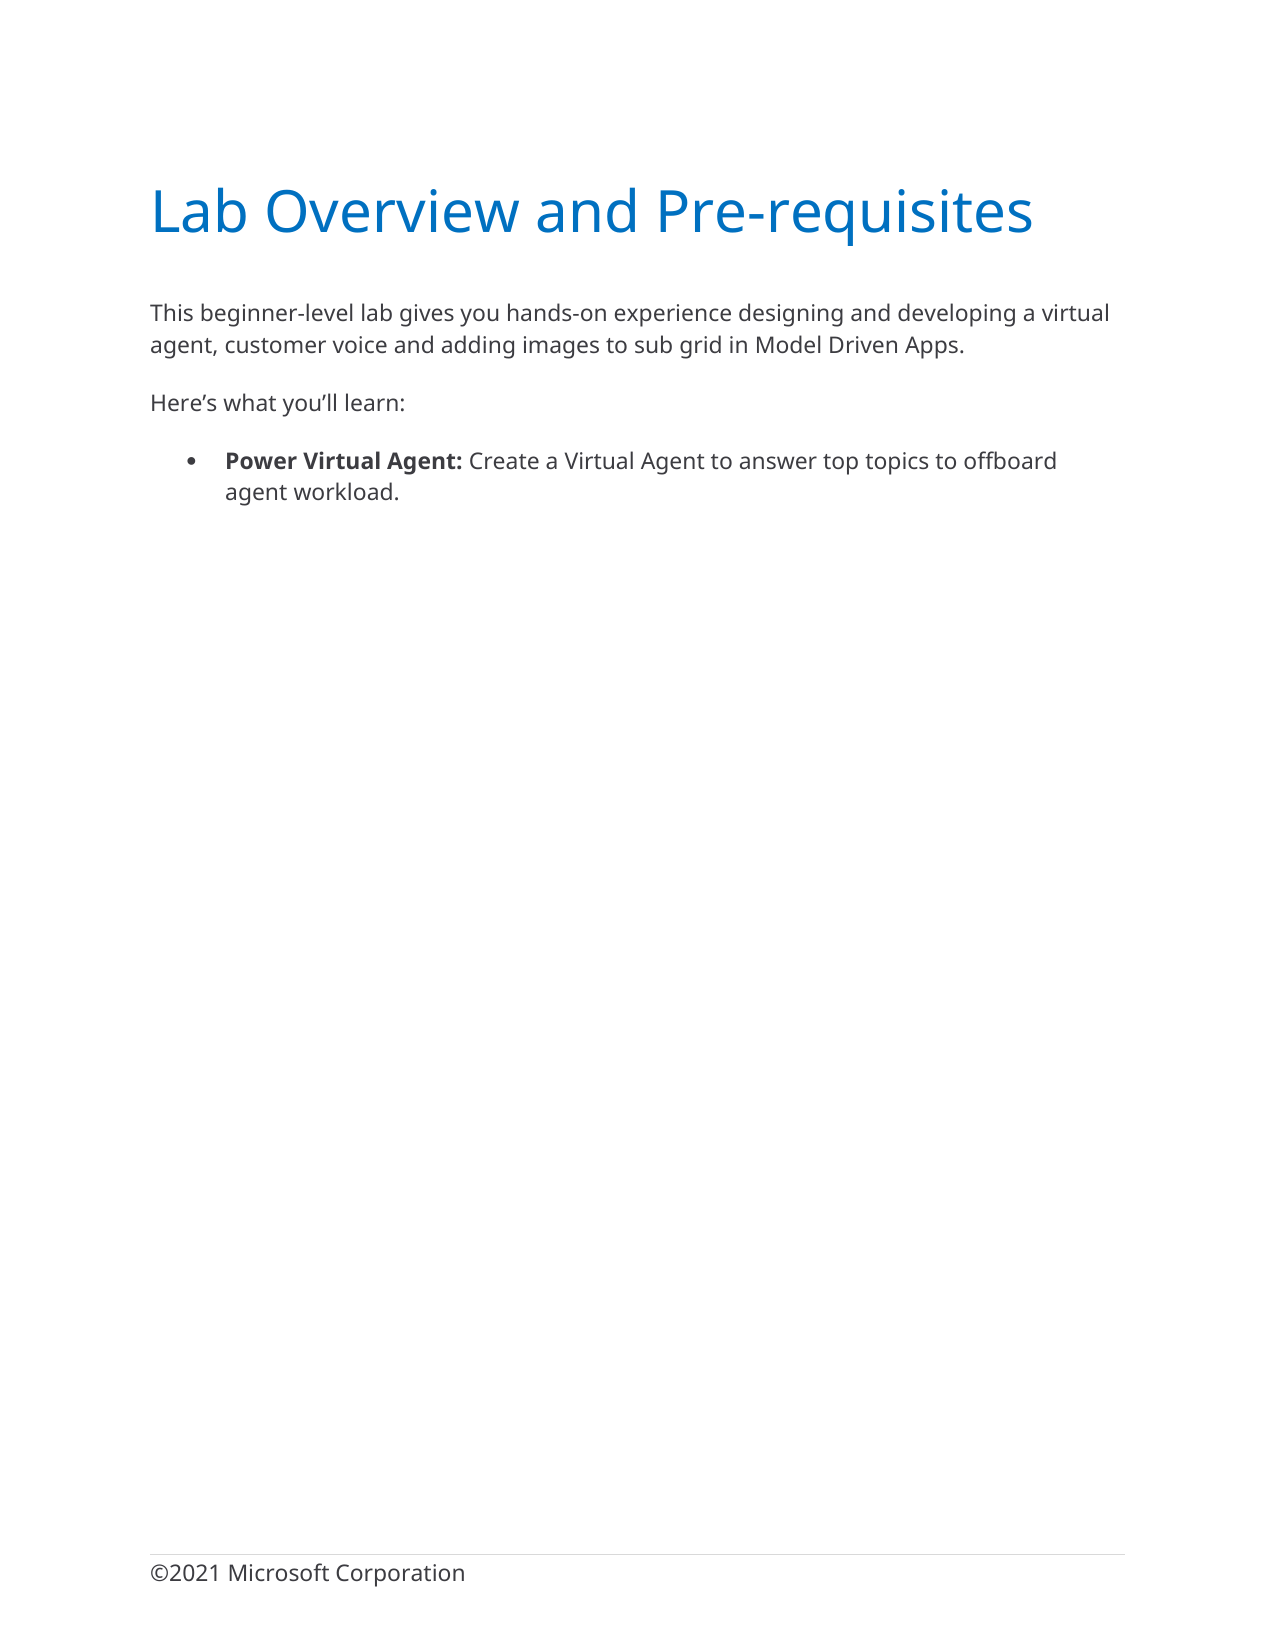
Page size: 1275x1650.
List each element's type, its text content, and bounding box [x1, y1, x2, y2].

text This beginner-level lab gives you hands-on experience designing and developing a virtual agent, customer voice and adding images to sub grid in Model Driven Apps. [150, 296, 1125, 361]
subtitle Lab Overview and Pre-requisites [150, 175, 1125, 246]
list Power Virtual Agent: Create a Virtual Agent to answer top topics to offboard agent workload. [187, 445, 1125, 507]
text Here’s what you’ll learn: [150, 387, 1125, 418]
